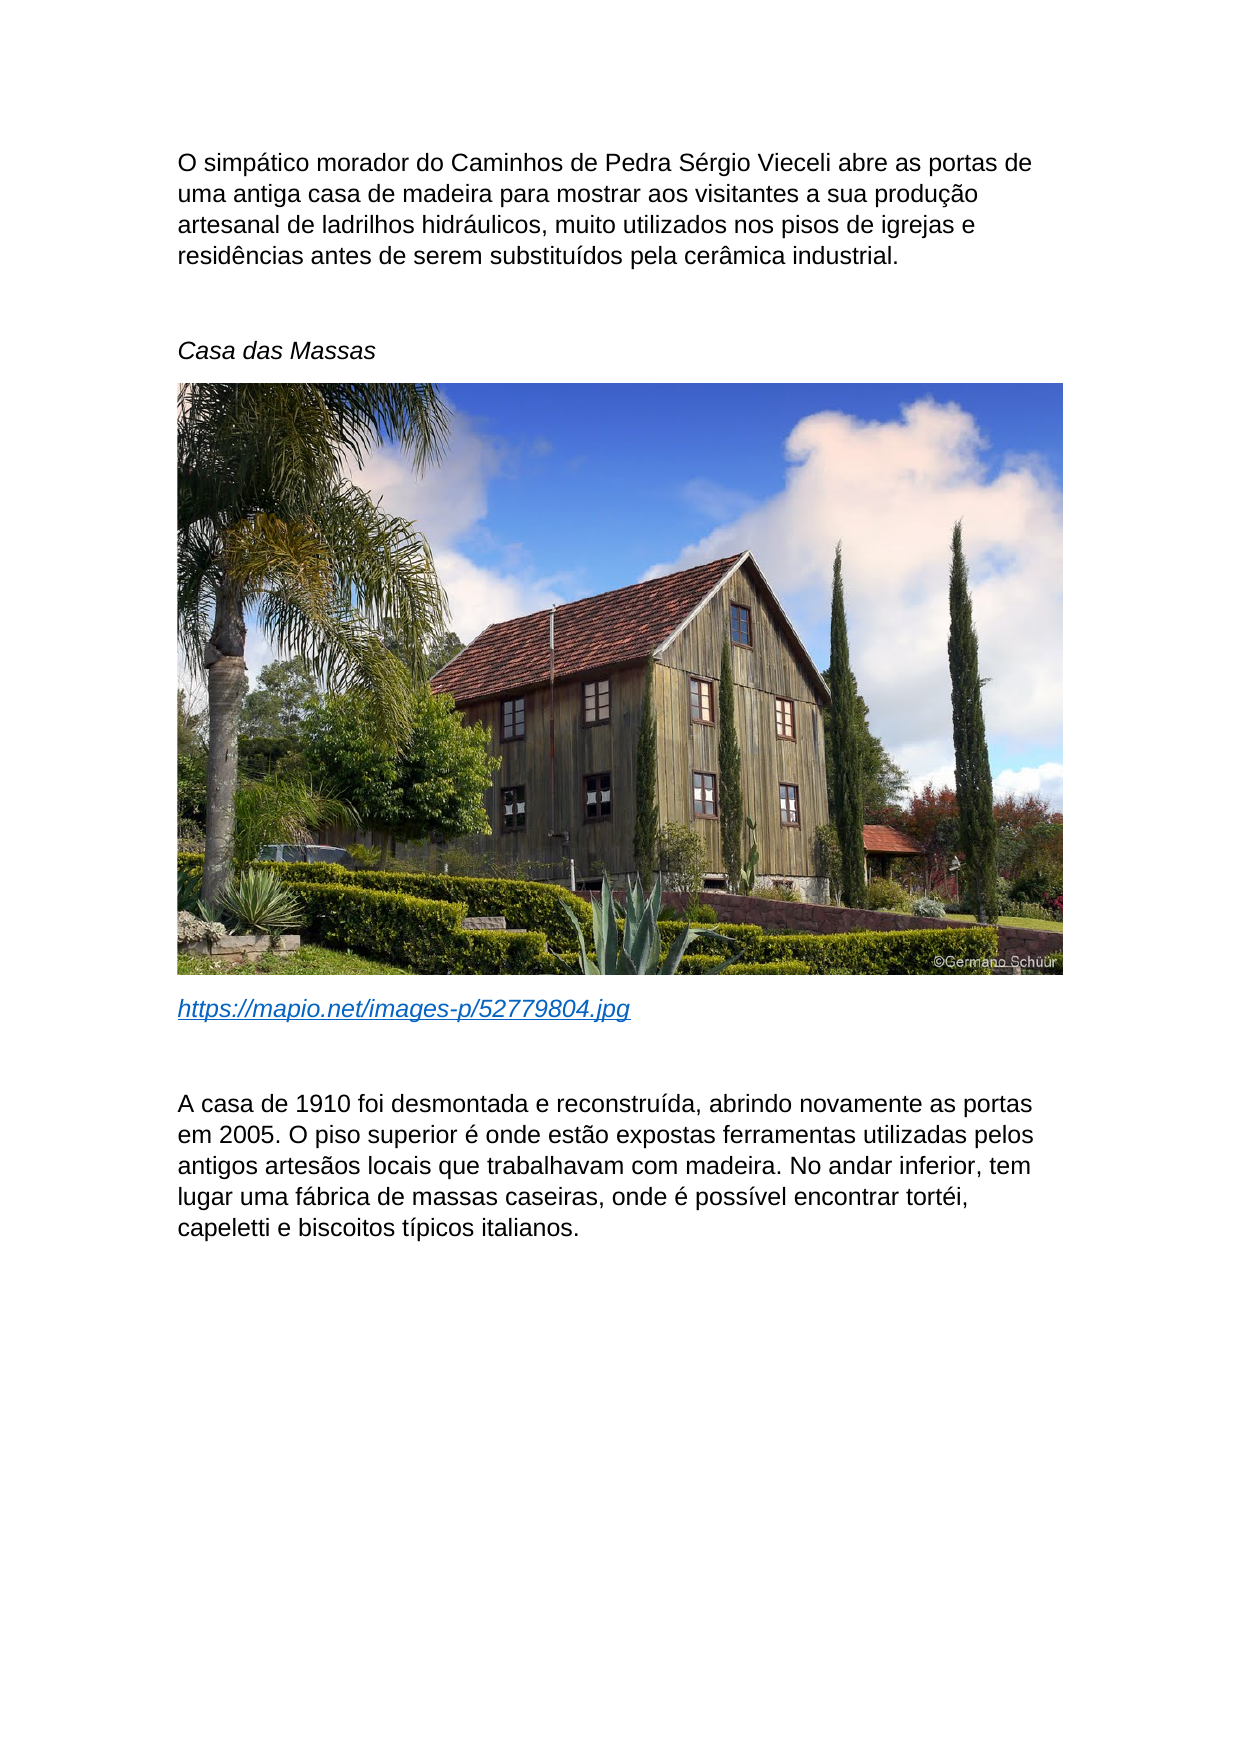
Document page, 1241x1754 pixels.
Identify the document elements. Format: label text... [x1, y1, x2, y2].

text Casa das Massas [177, 336, 1063, 365]
text O simpático morador do Caminhos de Pedra Sérgio Vieceli abre as portas de uma antiga casa de madeira para mostrar aos visitantes a sua produção artesanal de ladrilhos hidráulicos, muito utilizados nos pisos de igrejas e residências antes de serem substituídos pela cerâmica industrial. [177, 148, 1063, 269]
text https://mapio.net/images-p/52779804.jpg [177, 993, 1063, 1022]
text A casa de 1910 foi desmontada e reconstruída, abrindo novamente as portas em 2005. O piso superior é onde estão expostas ferramentas utilizadas pelos antigos artesãos locais que trabalhavam com madeira. No andar inferior, tem lugar uma fábrica de massas caseiras, onde é possível encontrar tortéi, capeletti e biscoitos típicos italianos. [177, 1089, 1063, 1242]
picture [177, 383, 1063, 975]
